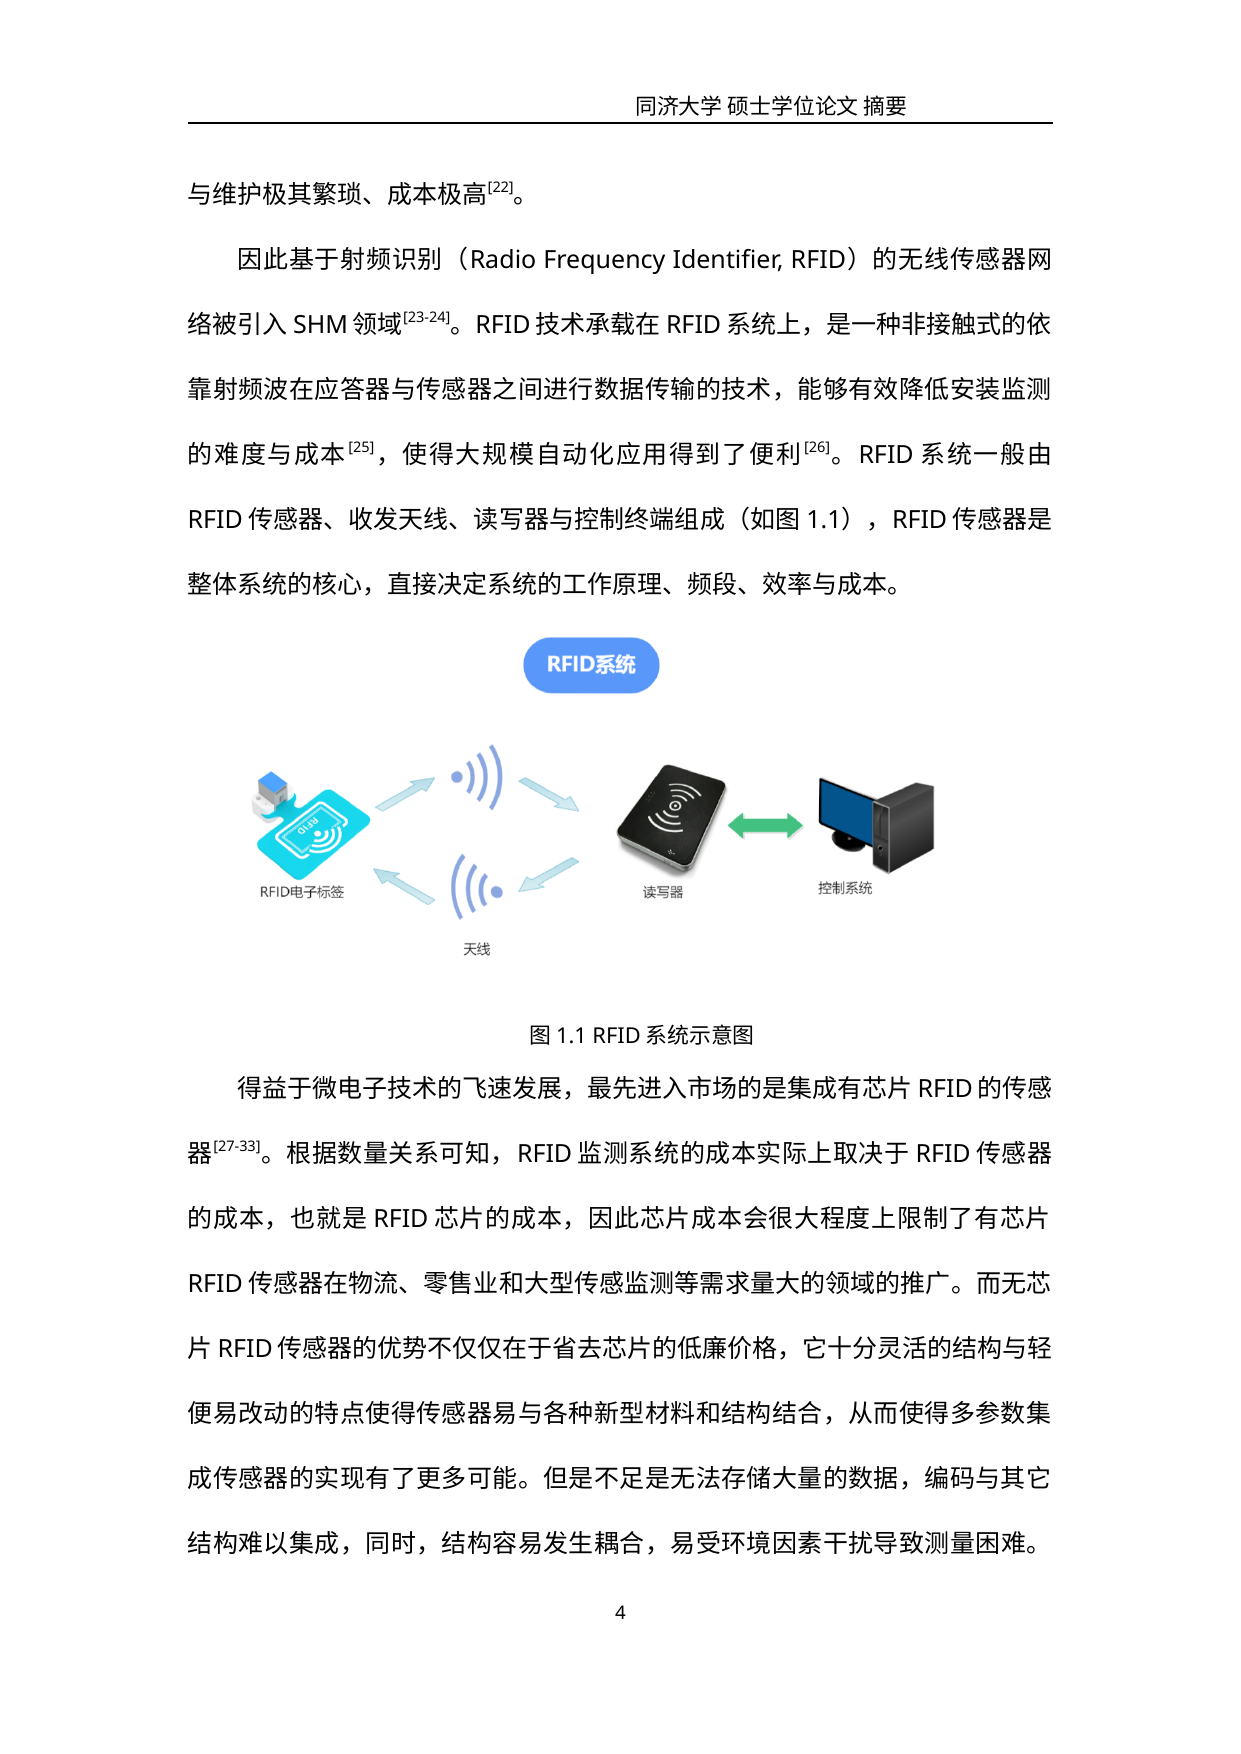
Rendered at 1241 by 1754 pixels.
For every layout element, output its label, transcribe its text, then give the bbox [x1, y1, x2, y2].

text 因此基于射频识别（Radio Frequency Identifier, RFID）的无线传感器网络被引入SHM领域[23-24]。RFID技术承载在RFID系统上，是一种非接触式的依靠射频波在应答器与传感器之间进行数据传输的技术，能够有效降低安装监测的难度与成本[25]，使得大规模自动化应用得到了便利[26]。RFID系统一般由RFID传感器、收发天线、读写器与控制终端组成（如图1.1），RFID传感器是整体系统的核心，直接决定系统的工作原理、频段、效率与成本。 [187, 225, 1053, 615]
text 图1.1 RFID系统示意图 [187, 1017, 1053, 1050]
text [187, 160, 1053, 225]
picture [237, 614, 969, 977]
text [187, 1054, 1053, 1574]
